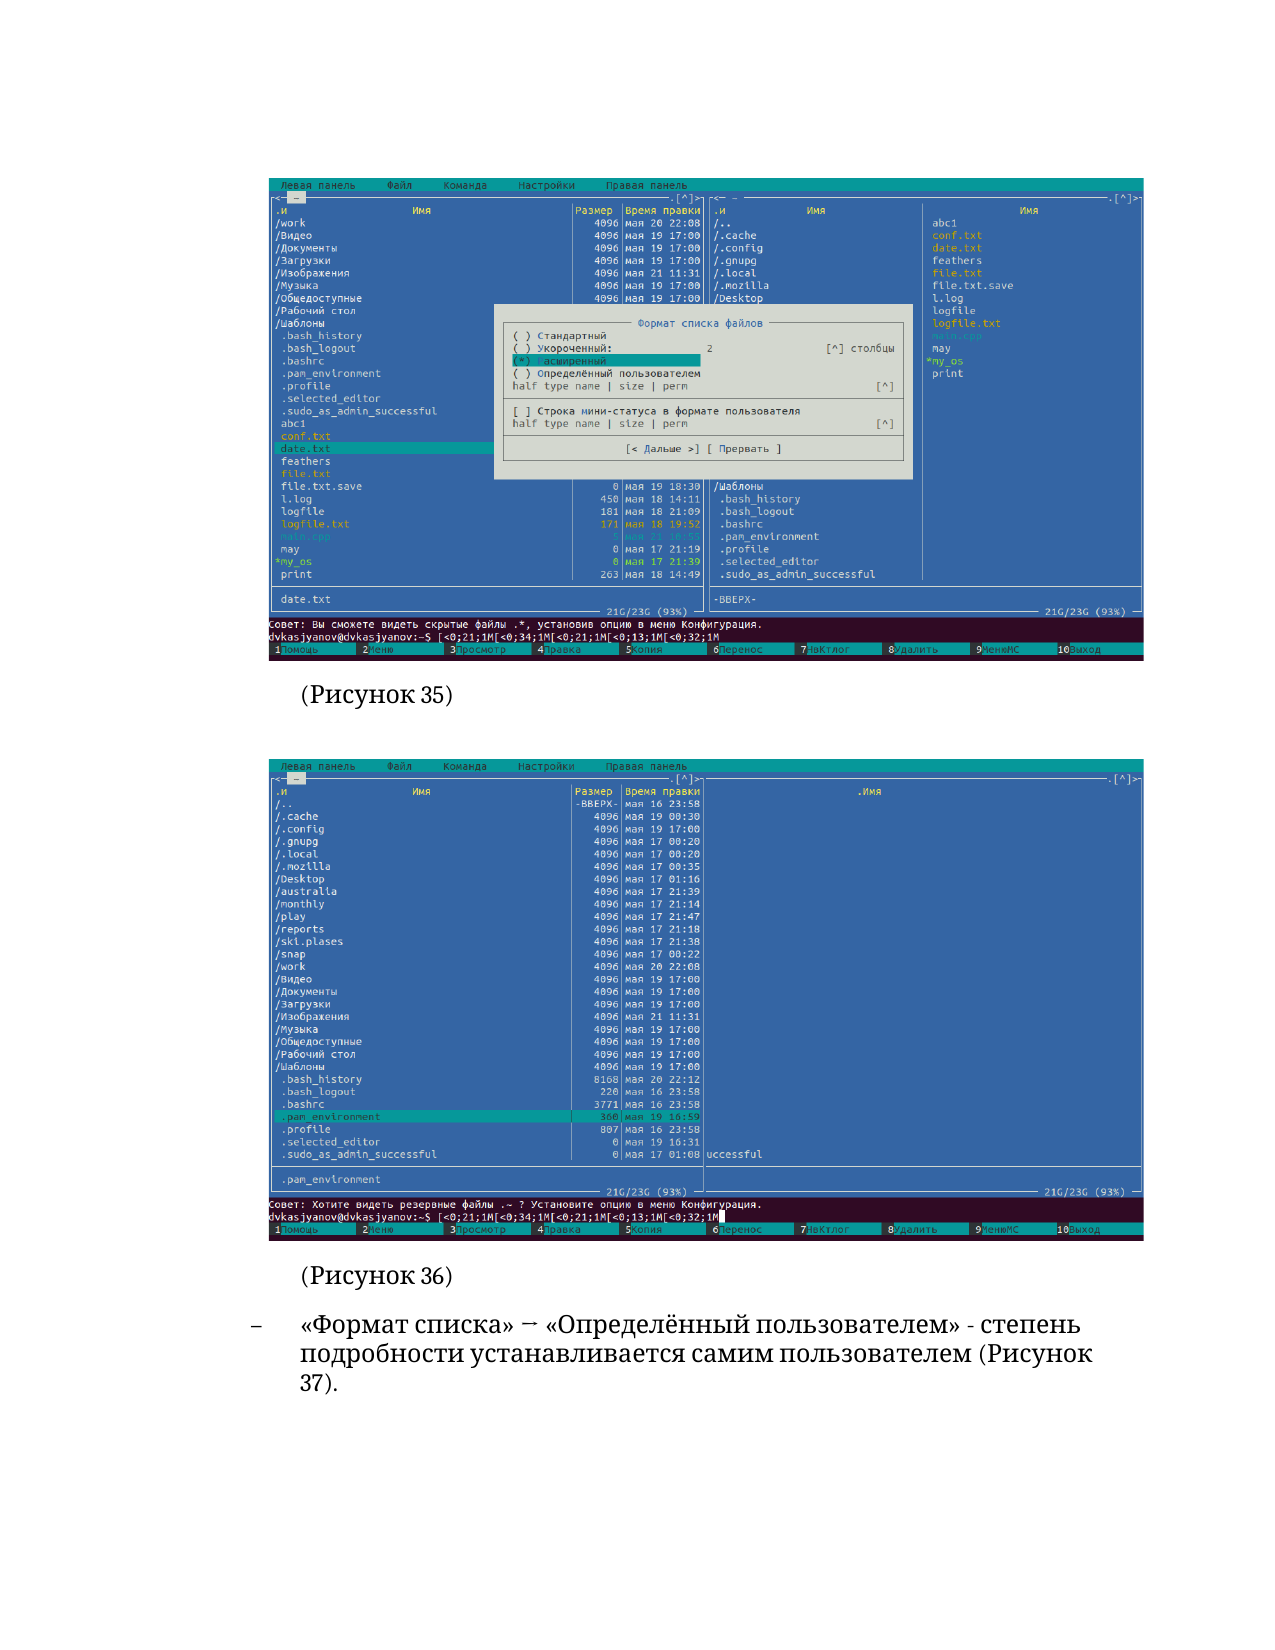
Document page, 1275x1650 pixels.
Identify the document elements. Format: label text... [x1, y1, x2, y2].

picture [268, 759, 1144, 1241]
list (Рисунок 35) [250, 681, 1125, 710]
list «Формат списка» → «Определённый пользователем» - степень подробности устанавливается самим пользователем (Рисунок 37). [250, 1311, 1125, 1397]
picture [268, 178, 1144, 661]
list (Рисунок 36) [250, 1262, 1125, 1290]
